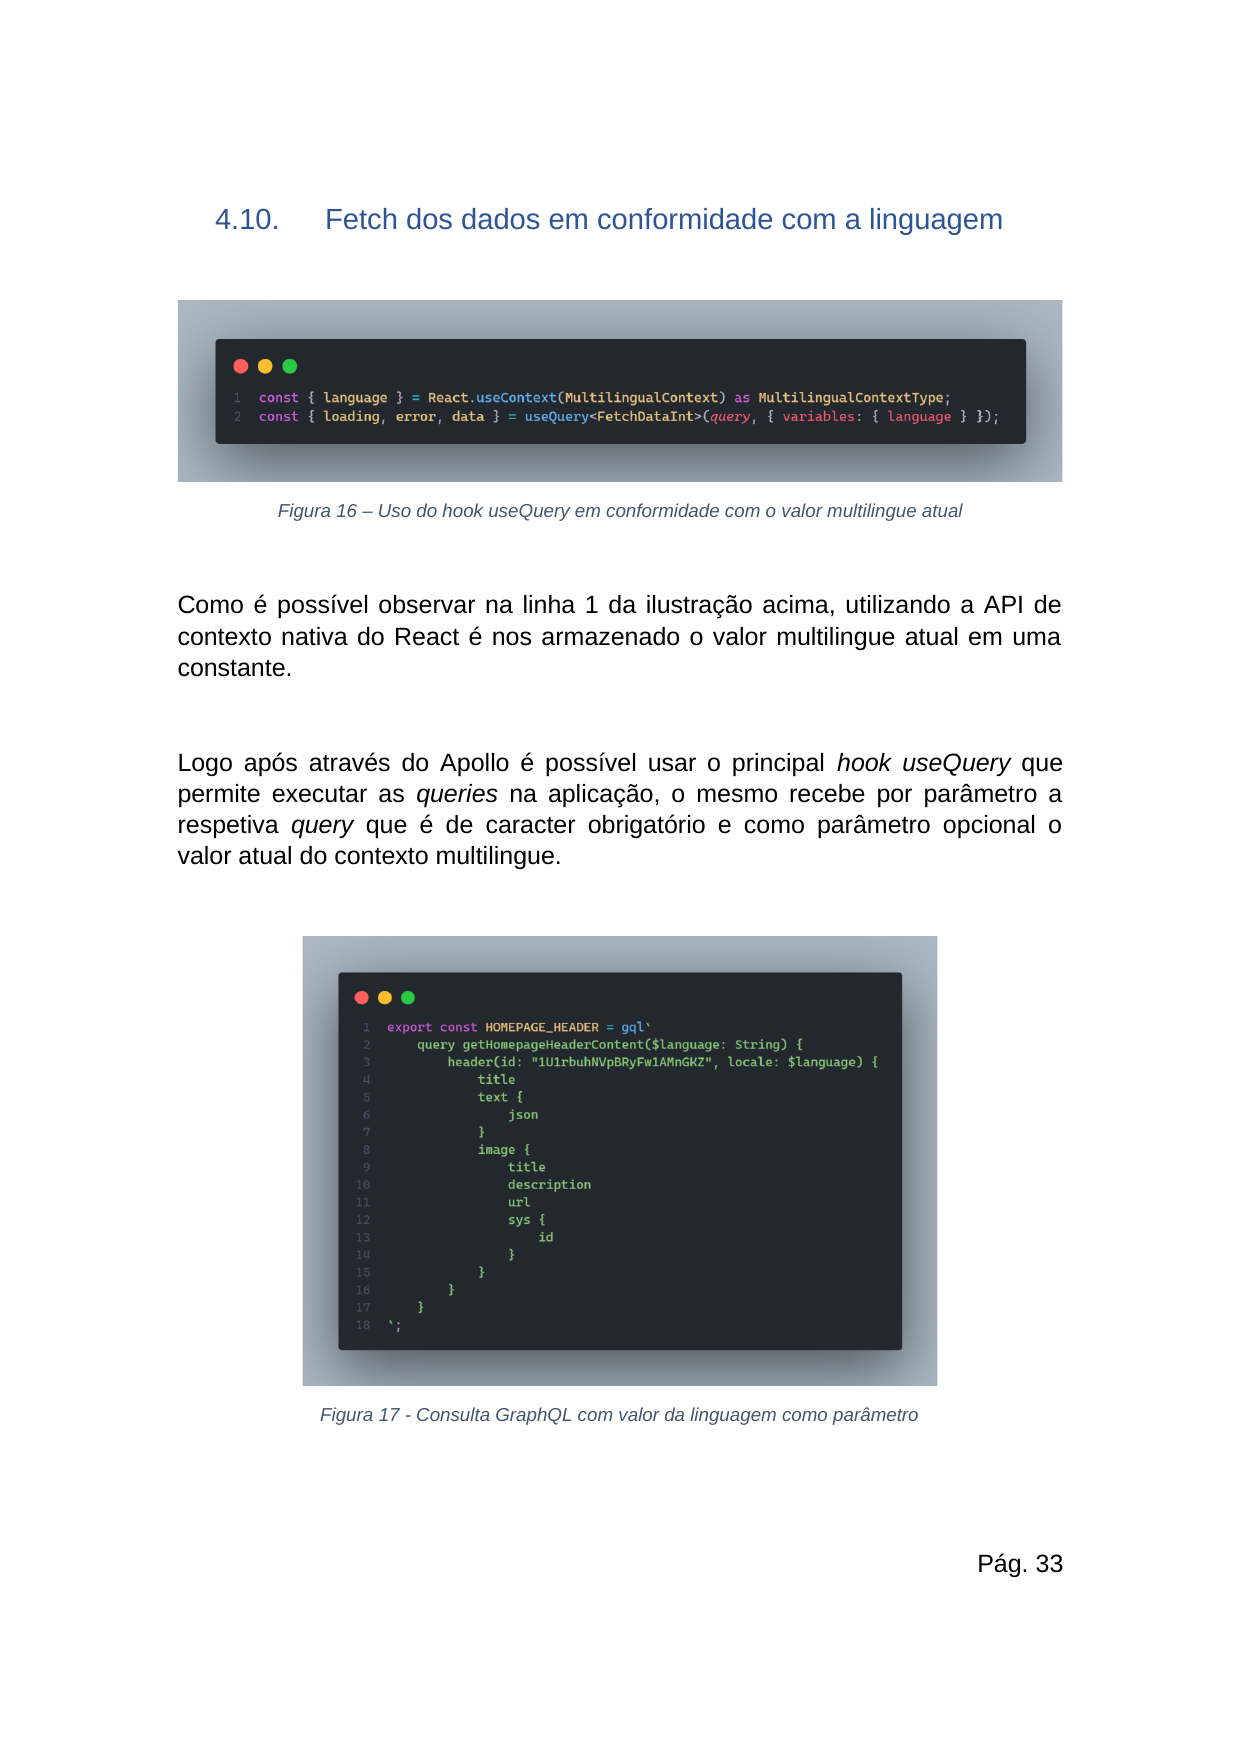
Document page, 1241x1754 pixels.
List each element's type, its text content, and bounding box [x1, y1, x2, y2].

picture [302, 936, 938, 1386]
text Logo após através do Apollo é possível usar o principal hook useQuery que permite executar as queries na aplicação, o mesmo recebe por parâmetro a respetiva query que é de caracter obrigatório e como parâmetro opcional o valor atual do contexto multilingue. [177, 748, 1063, 870]
subtitle Fetch dos dados em conformidade com a linguagem [215, 202, 1063, 236]
picture [177, 300, 1063, 482]
text Como é possível observar na linha 1 da ilustração acima, utilizando a API de contexto nativa do React é nos armazenado o valor multilingue atual em uma constante. [177, 590, 1063, 681]
